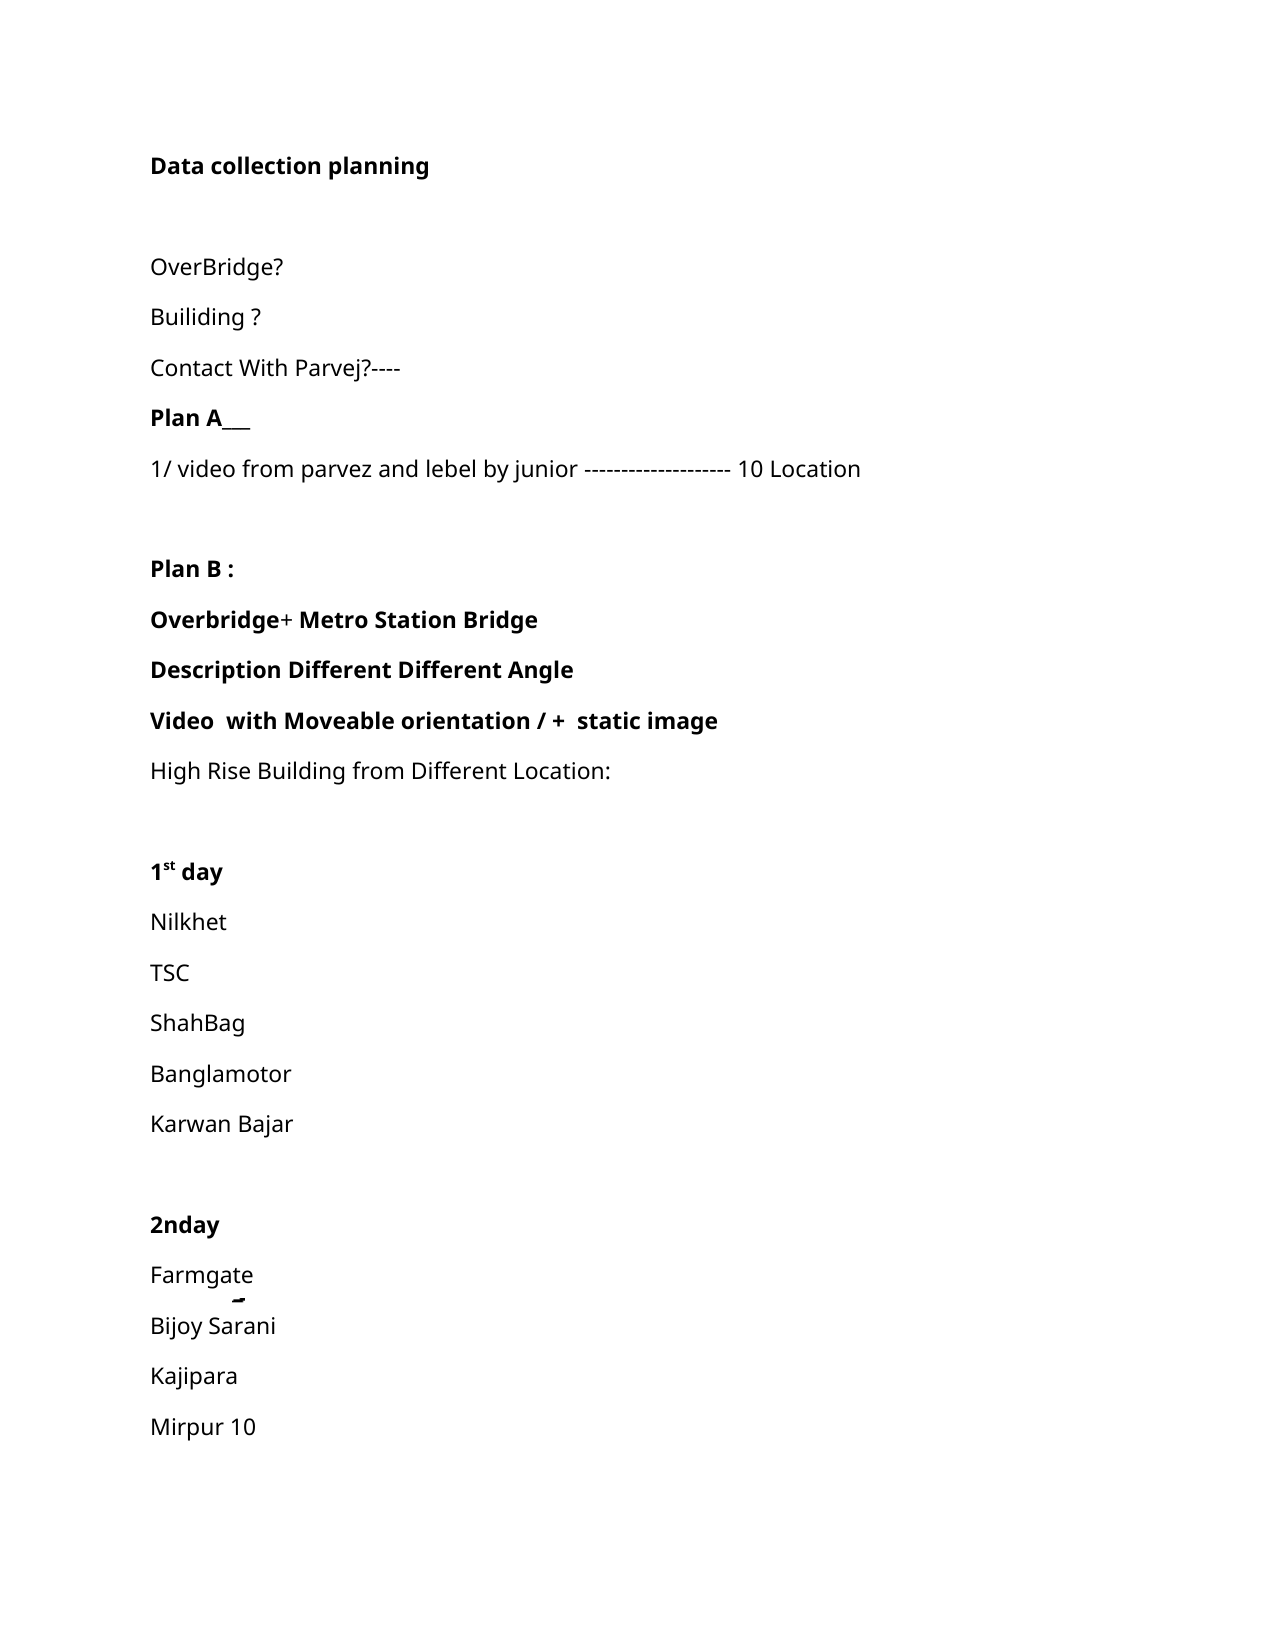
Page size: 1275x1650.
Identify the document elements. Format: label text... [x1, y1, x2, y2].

text 1st day [150, 856, 1125, 887]
text Karwan Bajar [150, 1108, 1125, 1139]
text TSC [150, 957, 1125, 988]
text 1/ video from parvez and lebel by junior -------------------- 10 Location [150, 452, 1125, 484]
text 2nday [150, 1209, 1125, 1240]
text Bijoy Sarani [150, 1309, 1125, 1341]
picture [232, 1298, 245, 1304]
text ShahBag [150, 1007, 1125, 1038]
text OverBridge? [150, 251, 1125, 282]
text Nilkhet [150, 906, 1125, 937]
text Builiding ? [150, 301, 1125, 332]
text Plan B : [150, 553, 1125, 584]
text Video with Moveable orientation / + static image [150, 704, 1125, 736]
text Mirpur 10 [150, 1410, 1125, 1442]
text Data collection planning [150, 150, 1125, 181]
text Kajipara [150, 1360, 1125, 1391]
text Banglamotor [150, 1057, 1125, 1089]
text Plan A___ [150, 402, 1125, 433]
text High Rise Building from Different Location: [150, 755, 1125, 786]
text Contact With Parvej?---- [150, 352, 1125, 383]
text Overbridge+ Metro Station Bridge [150, 604, 1125, 635]
text Farmgate [150, 1259, 1125, 1290]
text Description Different Different Angle [150, 654, 1125, 685]
